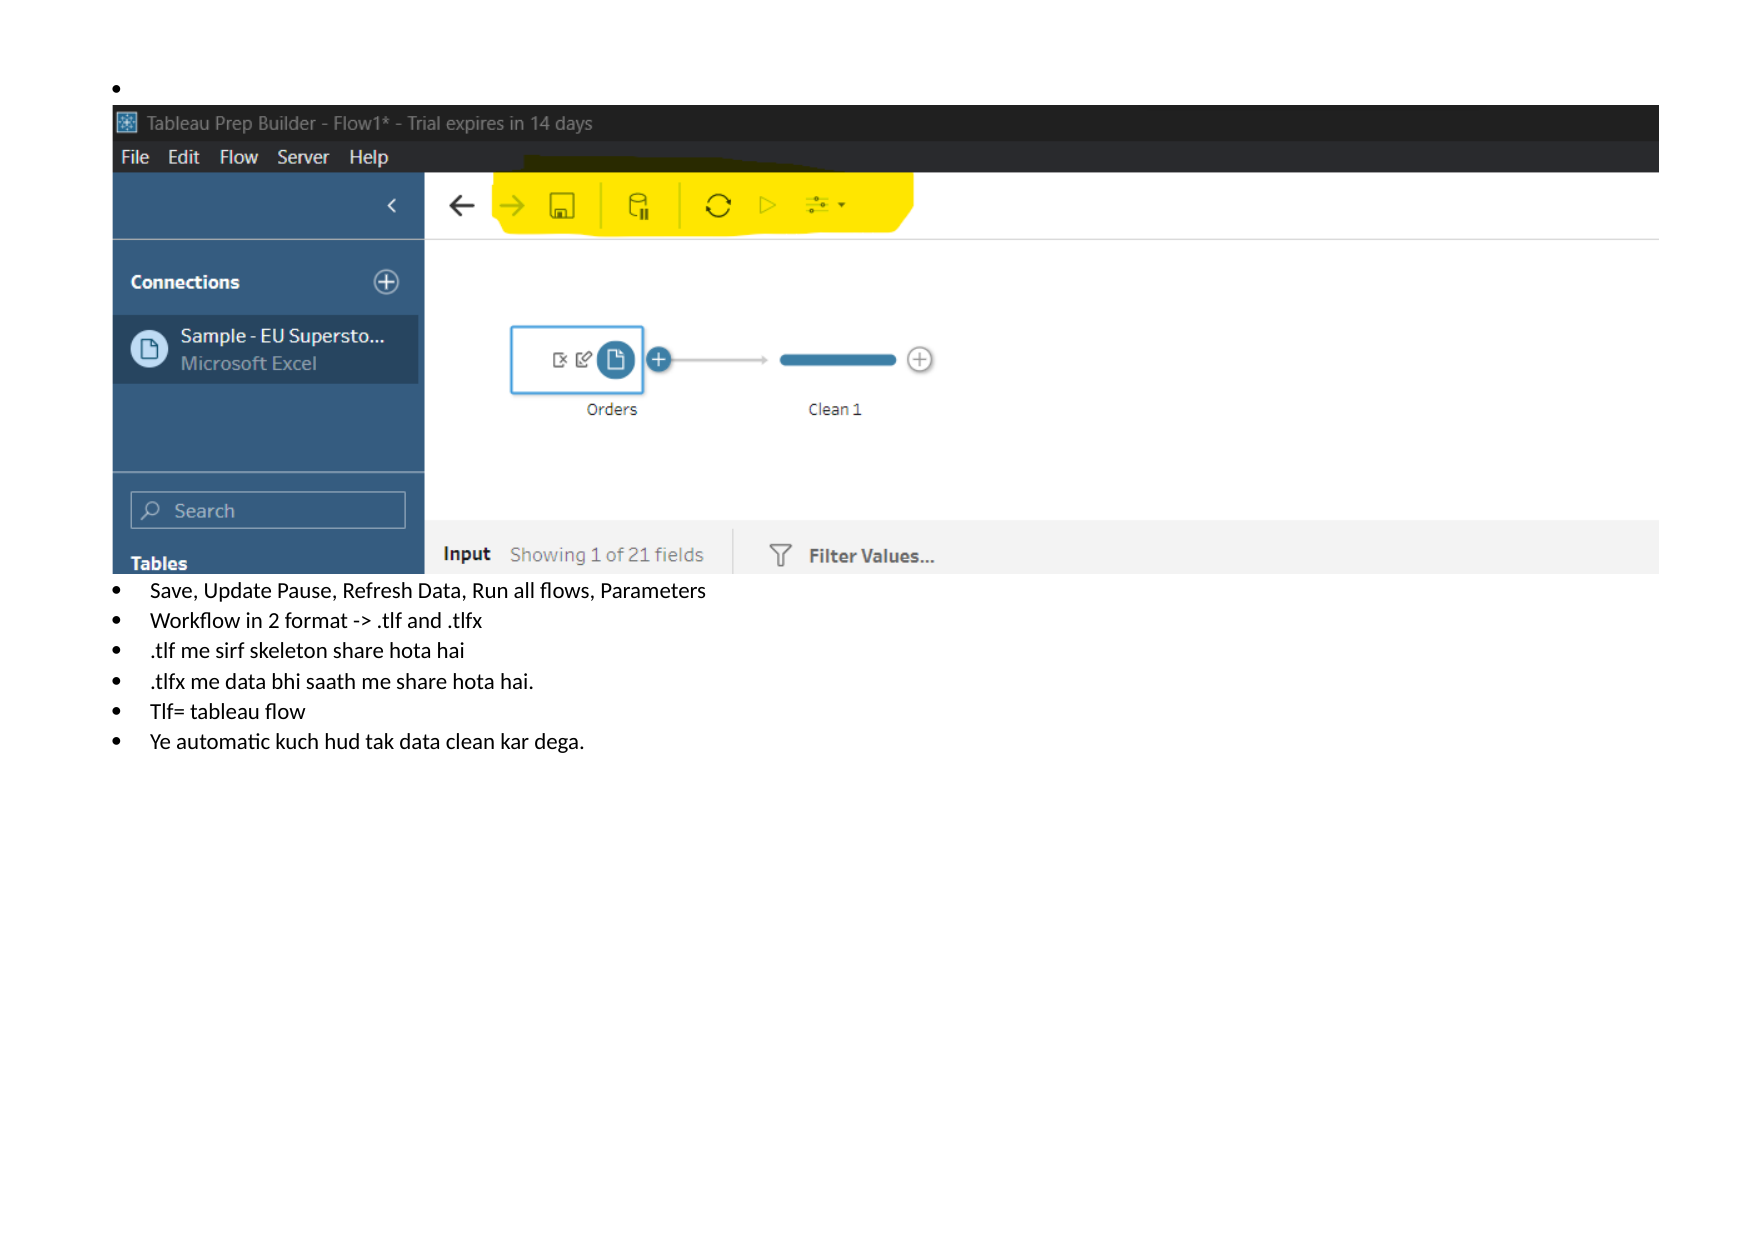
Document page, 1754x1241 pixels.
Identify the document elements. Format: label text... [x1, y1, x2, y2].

list Workflow in 2 format -> .tlf and .tlfx [112, 606, 1679, 634]
list .tlf me sirf skeleton share hota hai [112, 637, 1679, 664]
list Tlf= tableau flow [112, 697, 1679, 725]
list Save, Update Pause, Refresh Data, Run all flows, Parameters [112, 576, 1679, 604]
list .tlfx me data bhi saath me share hota hai. [112, 667, 1679, 695]
picture [112, 105, 1659, 574]
list Ye automatic kuch hud tak data clean kar dega. [112, 727, 1679, 755]
